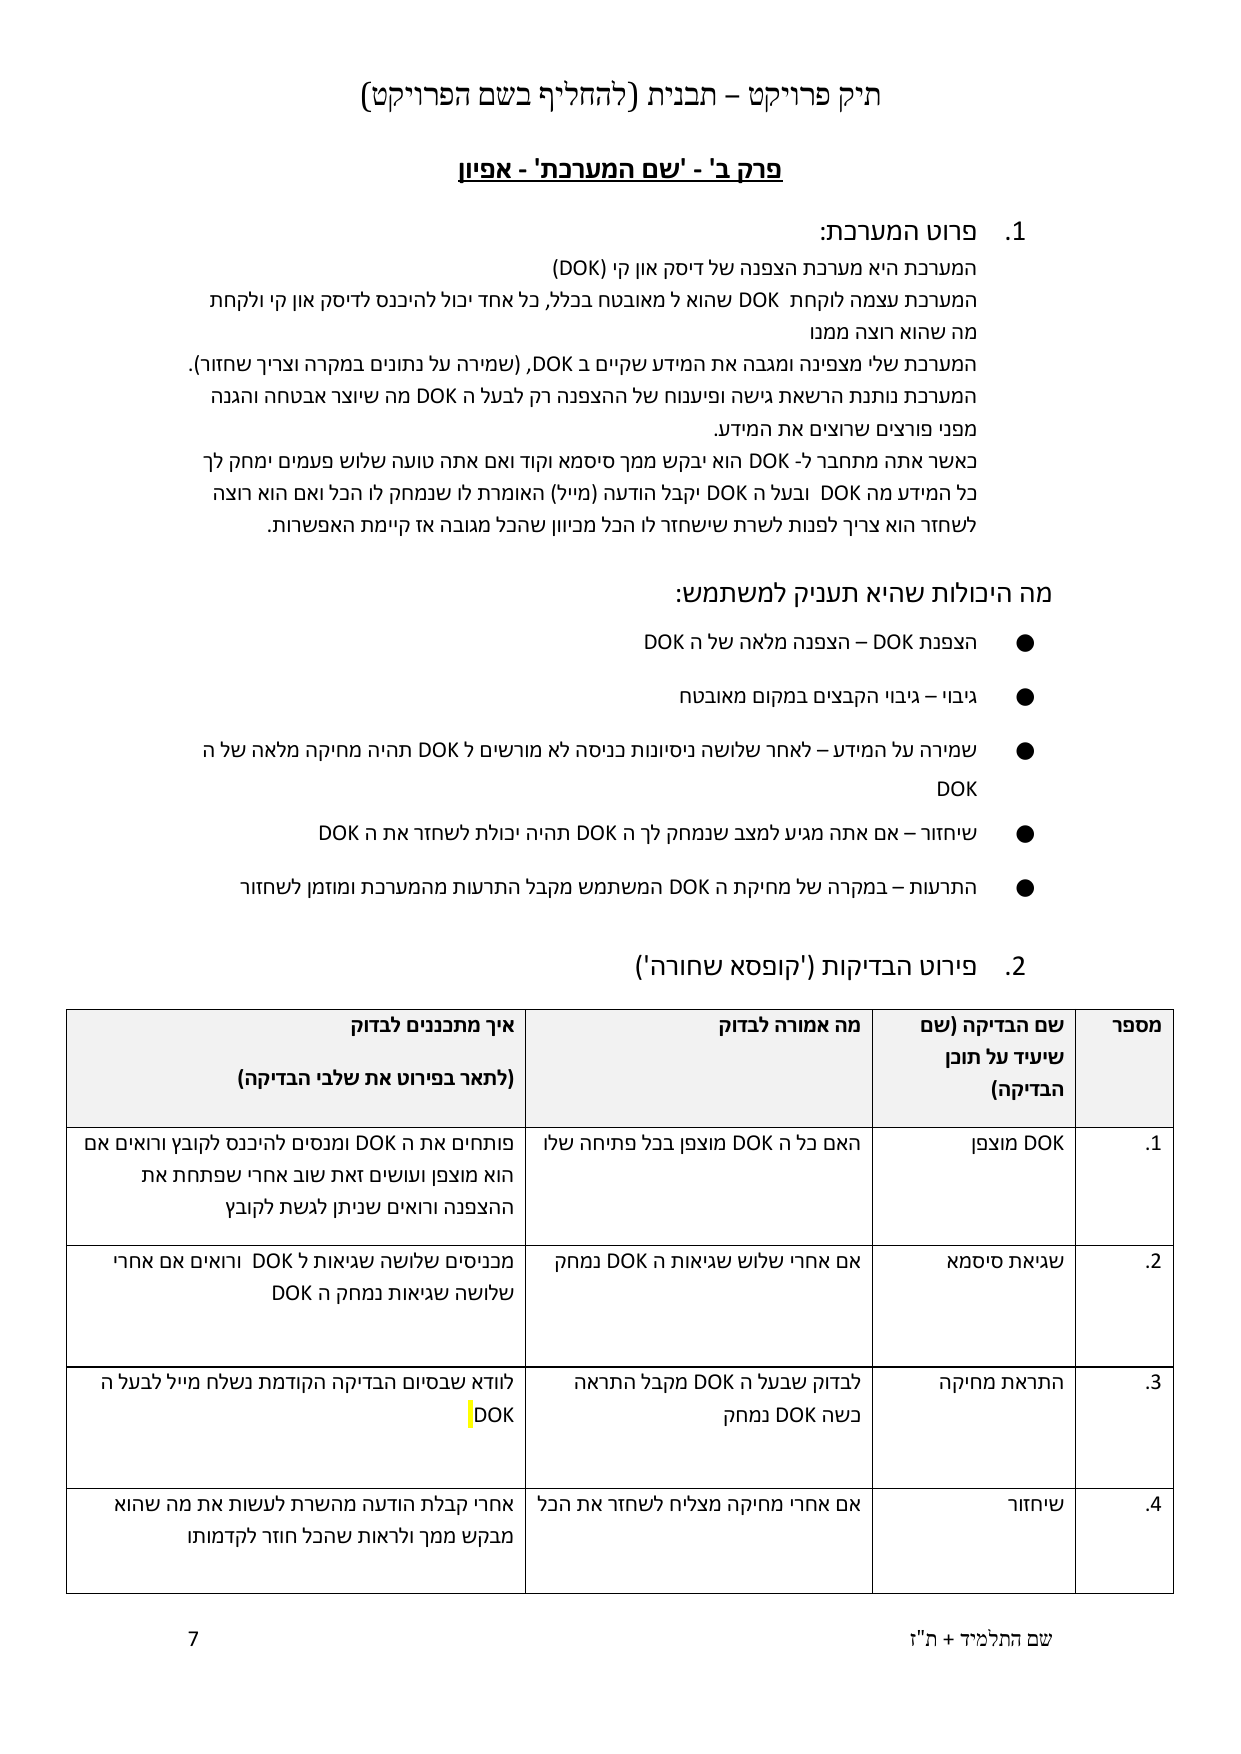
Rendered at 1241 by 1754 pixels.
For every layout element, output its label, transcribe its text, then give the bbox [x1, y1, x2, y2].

table_header מספר [1076, 1010, 1173, 1127]
text כאשר אתה מתחבר ל- DOK הוא יבקש ממך סיסמא וקוד ואם אתה טועה שלוש פעמים ימחק לך כל המידע מה DOK ובעל ה DOK יקבל הודעה (מייל) האומרת לו שנמחק לו הכל ואם הוא רוצה לשחזר הוא צריך לפנות לשרת שישחזר לו הכל מכיוון שהכל מגובה אז קיימת האפשרות. [187, 446, 978, 538]
list מה היכולות שהיא תעניק למשתמש: [187, 574, 1053, 610]
table_cell מכניסים שלושה שגיאות ל DOK ורואים אם אחרי שלושה שגיאות נמחק ה DOK [67, 1246, 525, 1366]
table_cell אם אחרי שלוש שגיאות ה DOK נמחק [526, 1246, 872, 1366]
table_cell שיחזור [873, 1489, 1075, 1592]
list גיבוי – גיבוי הקבצים במקום מאובטח [187, 669, 1015, 716]
table_cell 3. [1076, 1368, 1173, 1488]
list פירוט הבדיקות ('קופסא שחורה') [187, 947, 1015, 982]
list פרוט המערכת: [187, 212, 1015, 247]
table_cell 2. [1076, 1246, 1173, 1366]
table_cell אם אחרי מחיקה מצליח לשחזר את הכל [526, 1489, 872, 1592]
table_header איך מתכננים לבדוק (לתאר בפירוט את שלבי הבדיקה) [67, 1010, 525, 1127]
table_cell אחרי קבלת הודעה מהשרת לעשות את מה שהוא מבקש ממך ולראות שהכל חוזר לקדמותו [67, 1489, 525, 1592]
table_cell התראת מחיקה [873, 1368, 1075, 1488]
list שיחזור – אם אתה מגיע למצב שנמחק לך ה DOK תהיה יכולת לשחזר את ה DOK [187, 807, 1015, 854]
table_header מה אמורה לבדוק [526, 1010, 872, 1127]
text המערכת שלי מצפינה ומגבה את המידע שקיים ב DOK, (שמירה על נתונים במקרה וצריך שחזור). המערכת נותנת הרשאת גישה ופיענוח של ההצפנה רק לבעל ה DOK מה שיוצר אבטחה והגנה מפני פורצים שרוצים את המידע. [187, 349, 978, 442]
text פרק ב' - 'שם המערכת' - אפיון [187, 150, 1053, 186]
list התרעות – במקרה של מחיקת ה DOK המשתמש מקבל התרעות מהמערכת ומוזמן לשחזור [187, 861, 1015, 908]
table_cell DOK מוצפן [873, 1128, 1075, 1245]
text המערכת היא מערכת הצפנה של דיסק און קי (DOK) [187, 253, 978, 281]
table_cell לוודא שבסיום הבדיקה הקודמת נשלח מייל לבעל ה DOK [67, 1368, 525, 1488]
table_cell 4. [1076, 1489, 1173, 1592]
table_cell שגיאת סיסמא [873, 1246, 1075, 1366]
list הצפנת DOK – הצפנה מלאה של ה DOK [187, 616, 1015, 662]
table_cell לבדוק שבעל ה DOK מקבל התראה כשה DOK נמחק [526, 1368, 872, 1488]
table_cell האם כל ה DOK מוצפן בכל פתיחה שלו [526, 1128, 872, 1245]
list שמירה על המידע – לאחר שלושה ניסיונות כניסה לא מורשים ל DOK תהיה מחיקה מלאה של ה DOK [187, 723, 1015, 803]
table_cell פותחים את ה DOK ומנסים להיכנס לקובץ ורואים אם הוא מוצפן ועושים זאת שוב אחרי שפתחת את ההצפנה ורואים שניתן לגשת לקובץ [67, 1128, 525, 1245]
table_cell 1. [1076, 1128, 1173, 1245]
table_header שם הבדיקה (שם שיעיד על תוכן הבדיקה) [873, 1010, 1075, 1127]
text המערכת עצמה לוקחת DOK שהוא ל מאובטח בכלל, כל אחד יכול להיכנס לדיסק און קי ולקחת מה שהוא רוצה ממנו [187, 285, 978, 345]
